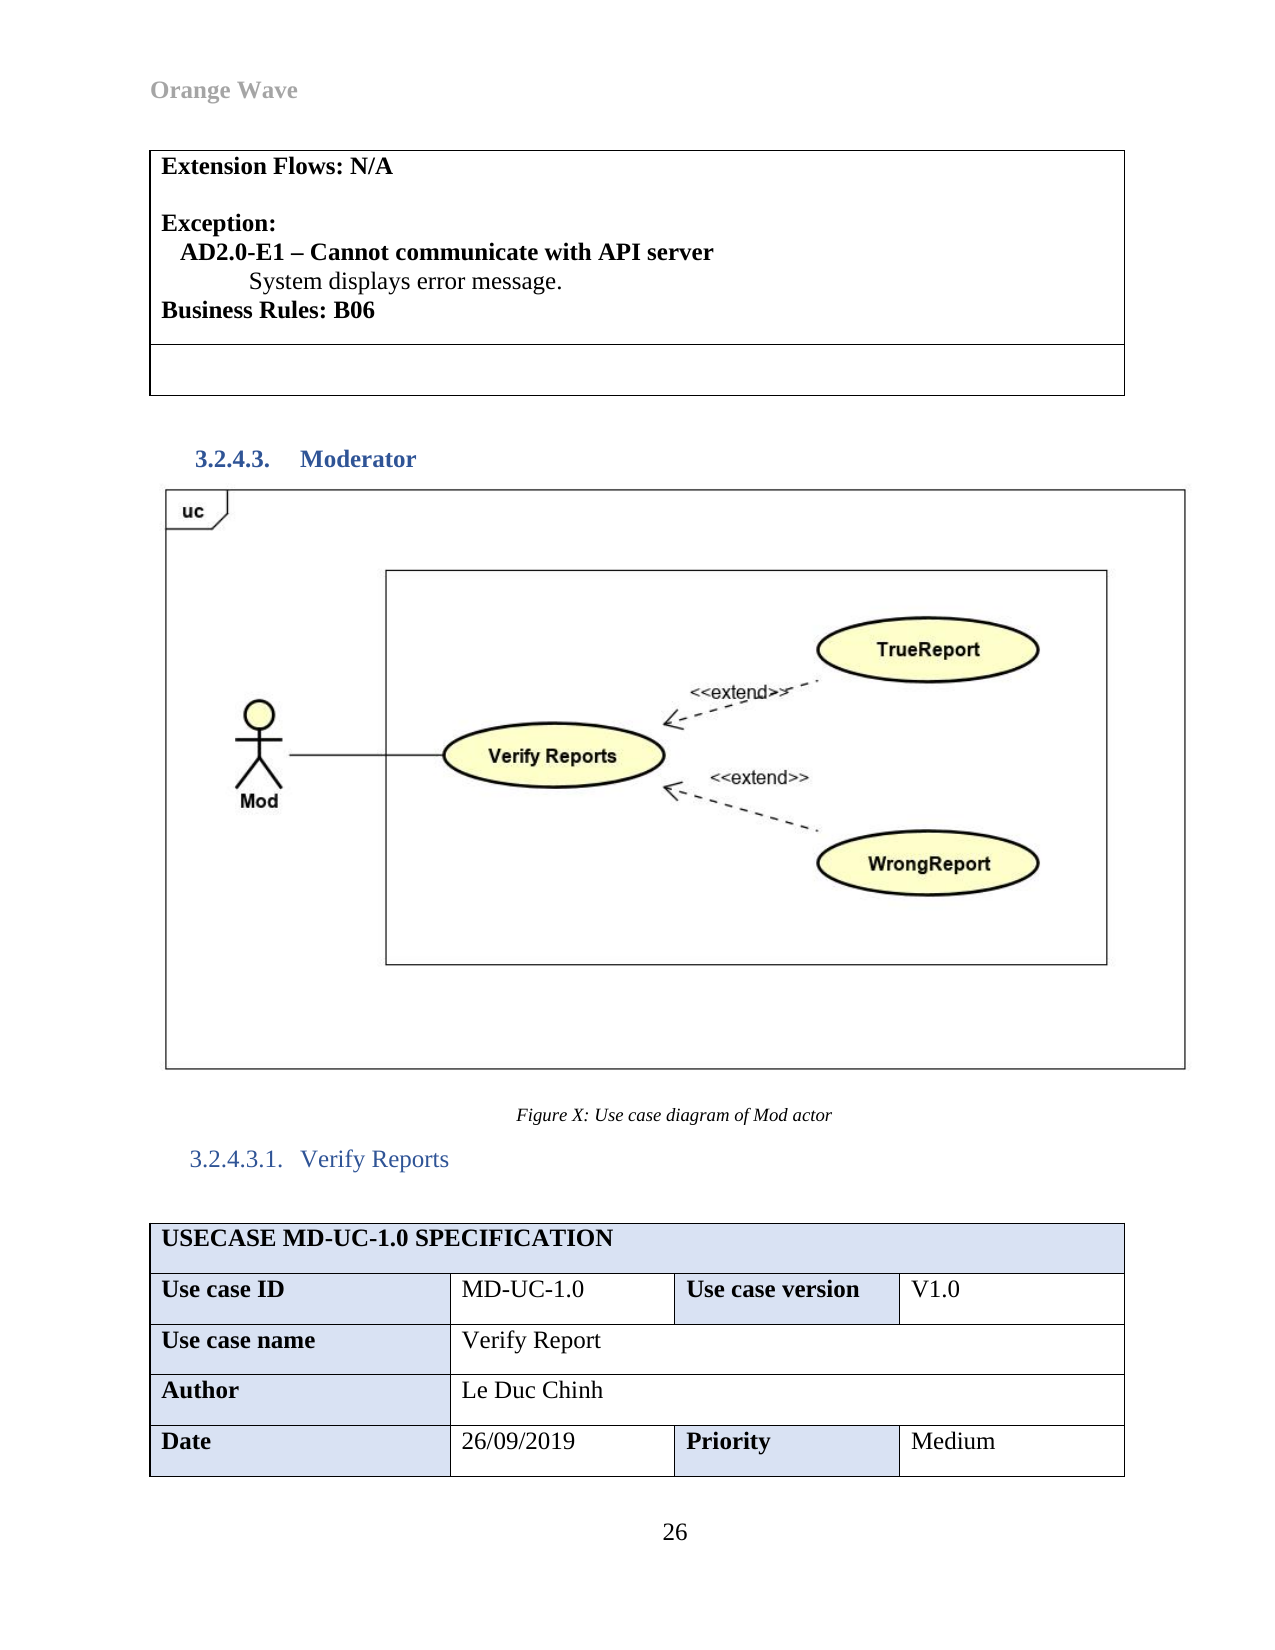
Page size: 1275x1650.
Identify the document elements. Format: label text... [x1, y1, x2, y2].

table_cell Le Duc Chinh [451, 1375, 1124, 1425]
text Figure X: Use case diagram of Mod actor [150, 1104, 1200, 1125]
table_cell Priority [675, 1426, 899, 1476]
list Verify Reports [189, 1144, 1200, 1172]
table_cell [151, 345, 1124, 395]
table_header USECASE MD-UC-1.0 SPECIFICATION [151, 1224, 1124, 1273]
table_cell Date [151, 1426, 450, 1476]
list Moderator [195, 444, 1200, 472]
table_cell Verify Report [451, 1325, 1124, 1374]
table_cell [151, 151, 1124, 344]
table_cell Author [151, 1375, 450, 1425]
table_cell Use case name [151, 1325, 450, 1374]
table_cell 26/09/2019 [451, 1426, 674, 1476]
table_cell V1.0 [900, 1274, 1124, 1324]
table_cell MD-UC-1.0 [451, 1274, 674, 1324]
table_cell Use case ID [151, 1274, 450, 1324]
picture [150, 474, 1200, 1085]
table_cell Use case version [675, 1274, 899, 1324]
table_cell Medium [900, 1426, 1124, 1476]
